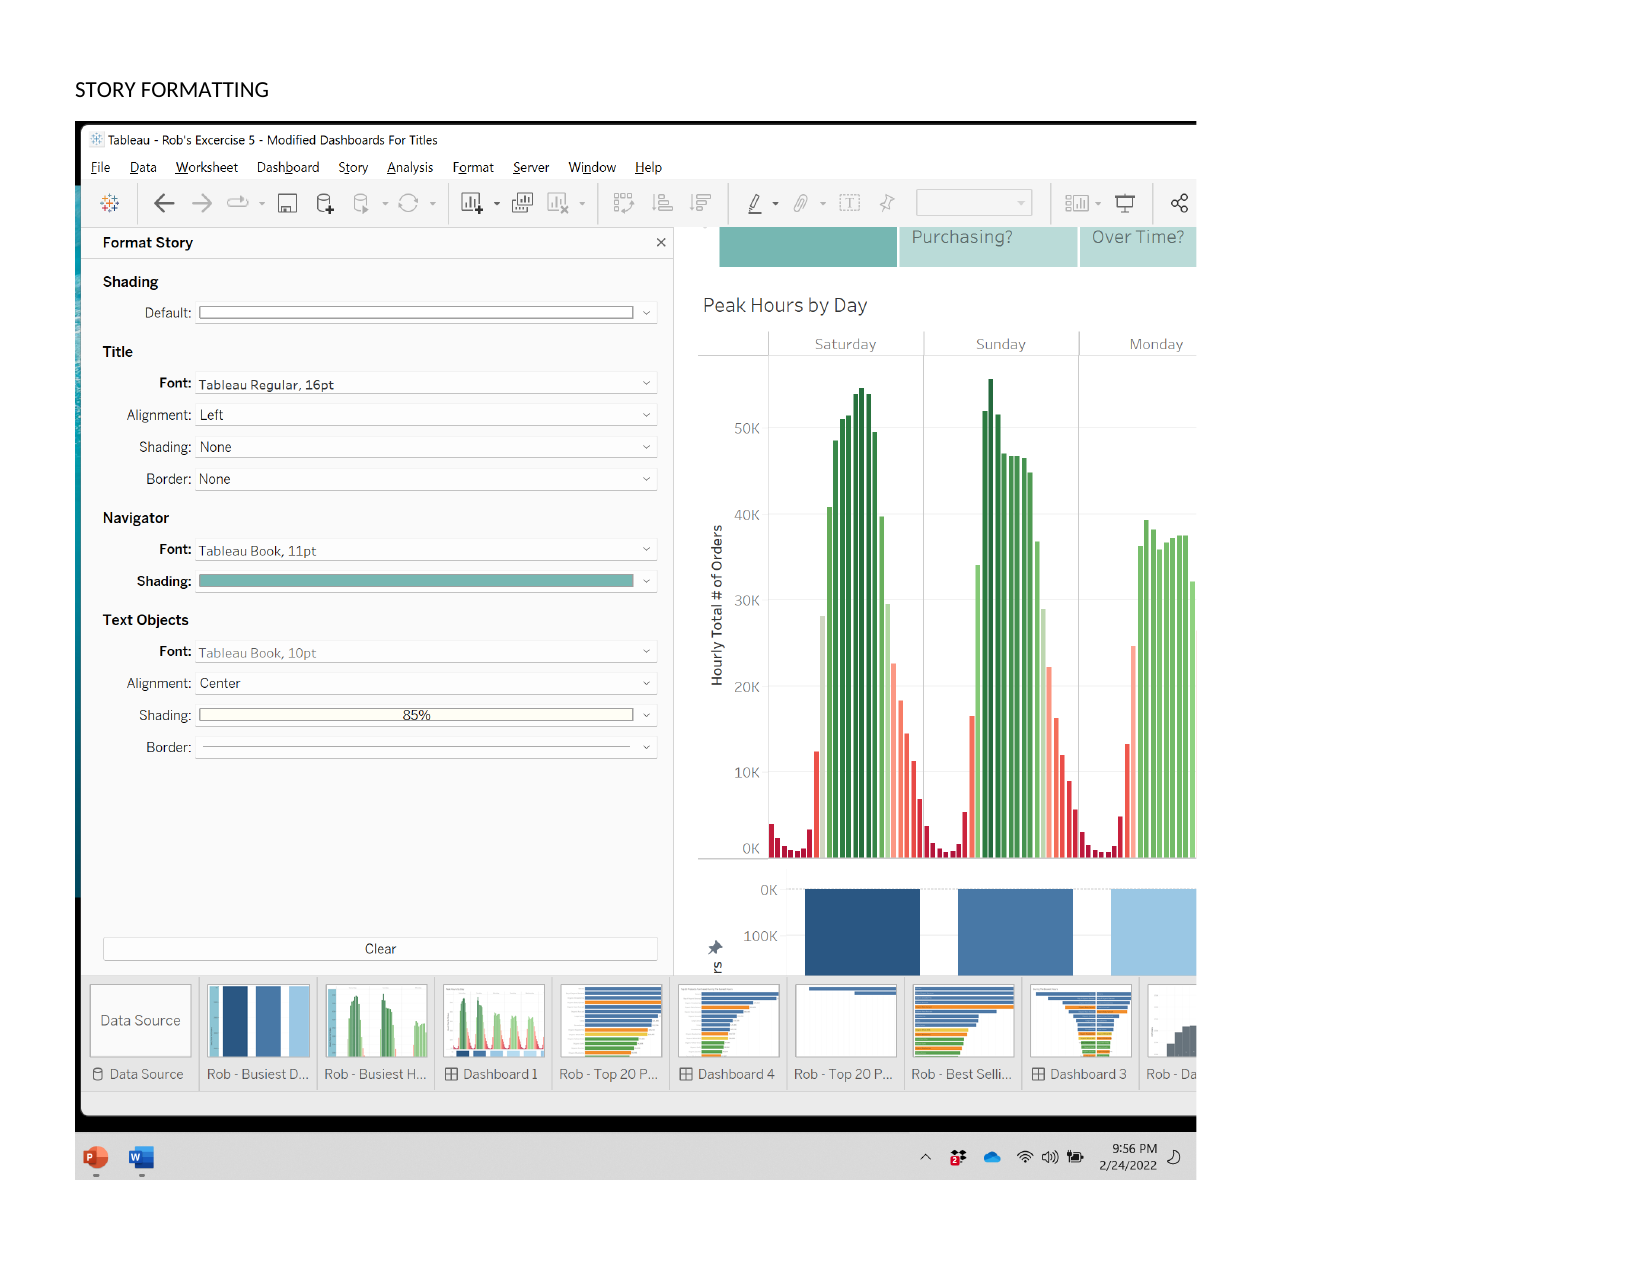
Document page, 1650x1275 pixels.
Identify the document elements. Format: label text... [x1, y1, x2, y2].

text STORY FORMATTING [75, 75, 1575, 103]
picture [75, 121, 1197, 1180]
